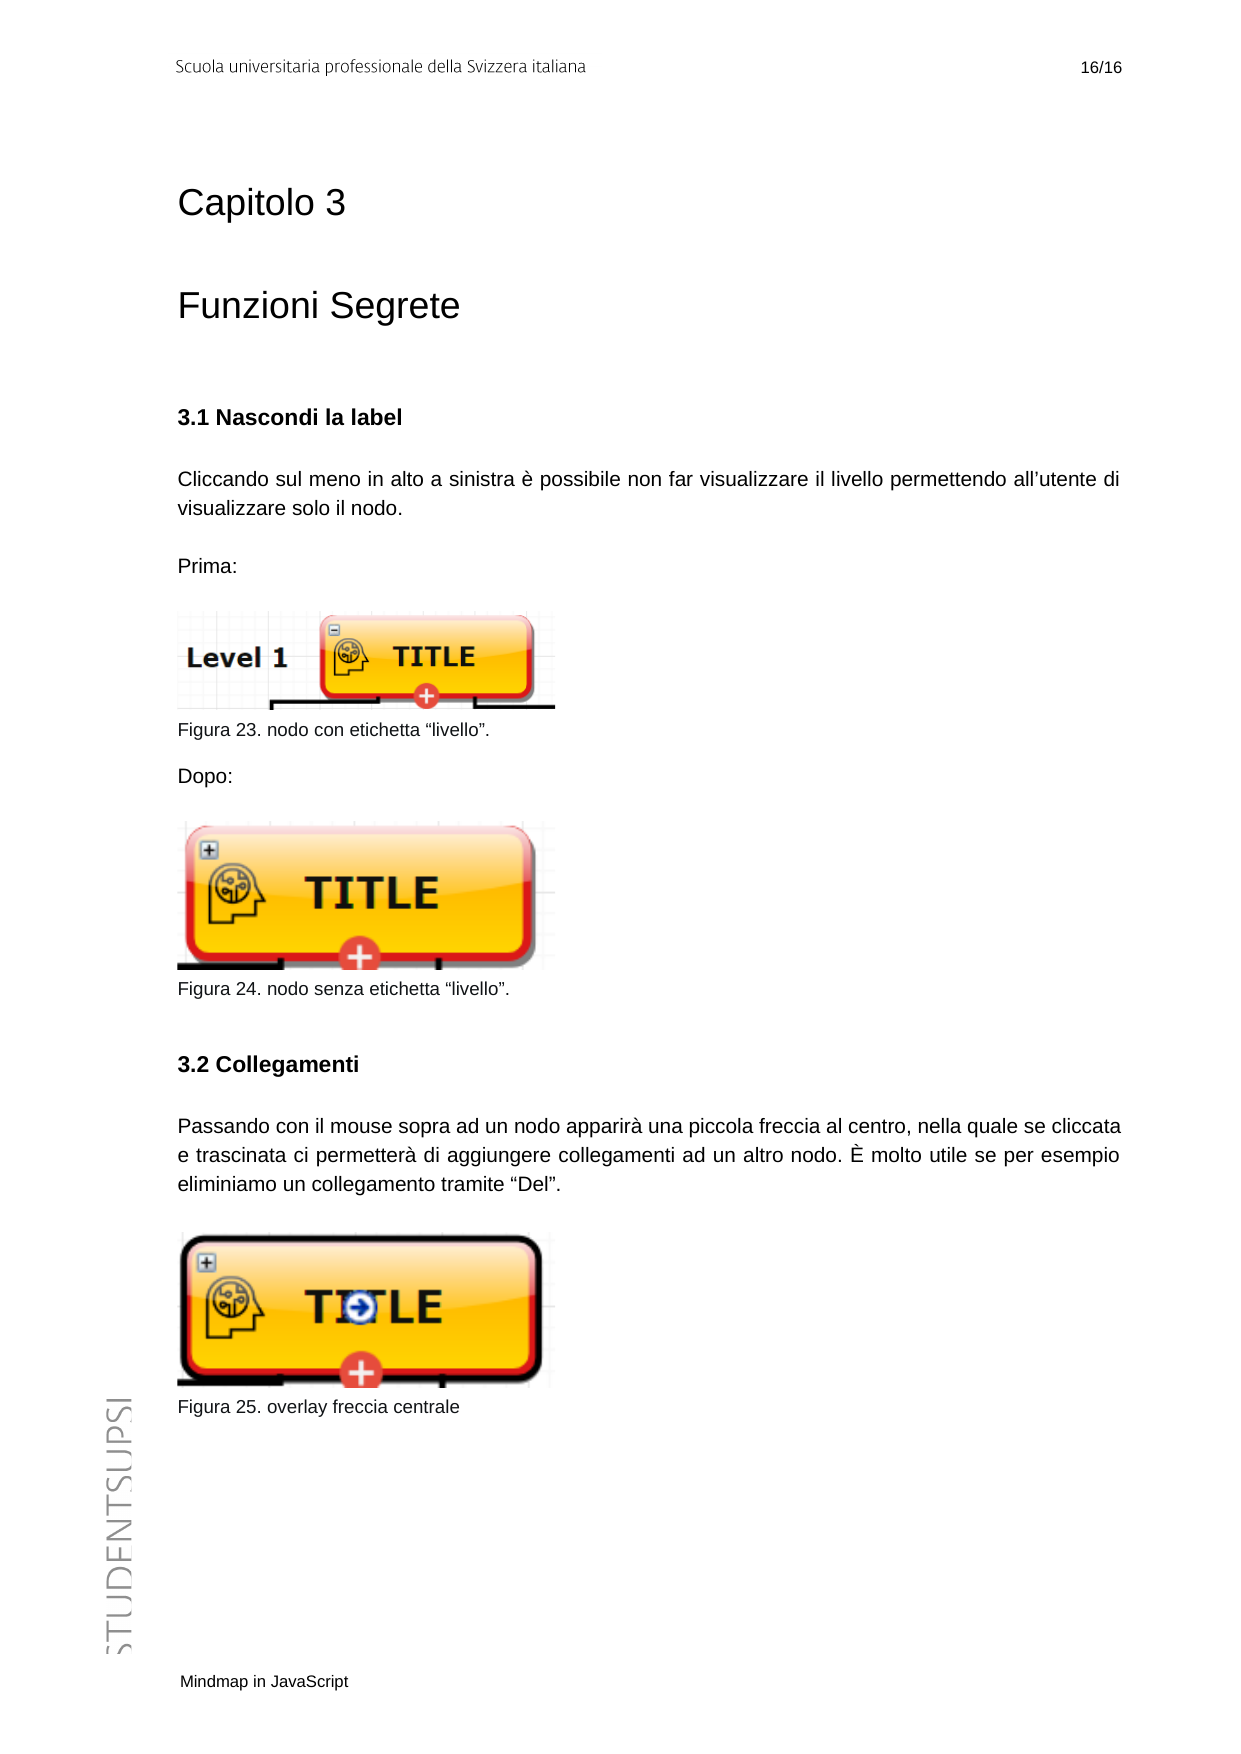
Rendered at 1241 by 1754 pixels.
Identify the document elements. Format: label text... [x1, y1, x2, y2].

picture [168, 53, 602, 80]
text Figura 25. overlay freccia centrale [177, 1396, 1122, 1418]
picture [177, 611, 556, 710]
text 3.1 Nascondi la label [177, 404, 1122, 430]
picture [177, 821, 556, 970]
text Figura 23. nodo con etichetta “livello”. [177, 718, 1122, 740]
text Funzioni Segrete [177, 283, 1122, 327]
text 3.2 Collegamenti [177, 1051, 1122, 1077]
text Prima: [177, 553, 1122, 577]
picture [177, 1232, 556, 1388]
text Cliccando sul meno in alto a sinistra è possibile non far visualizzare il livello permettendo all’utente di visualizzare solo il nodo. [177, 467, 1122, 520]
text Dopo: [177, 764, 1122, 788]
text Capitolo 3 [177, 180, 1122, 223]
text Figura 24. nodo senza etichetta “livello”. [177, 978, 1122, 999]
text Passando con il mouse sopra ad un nodo apparirà una piccola freccia al centro, nella quale se cliccata e trascinata ci permetterà di aggiungere collegamenti ad un altro nodo. È molto utile se per esempio eliminiamo un collegamento tramite “Del”. [177, 1114, 1122, 1196]
picture [106, 1399, 132, 1654]
